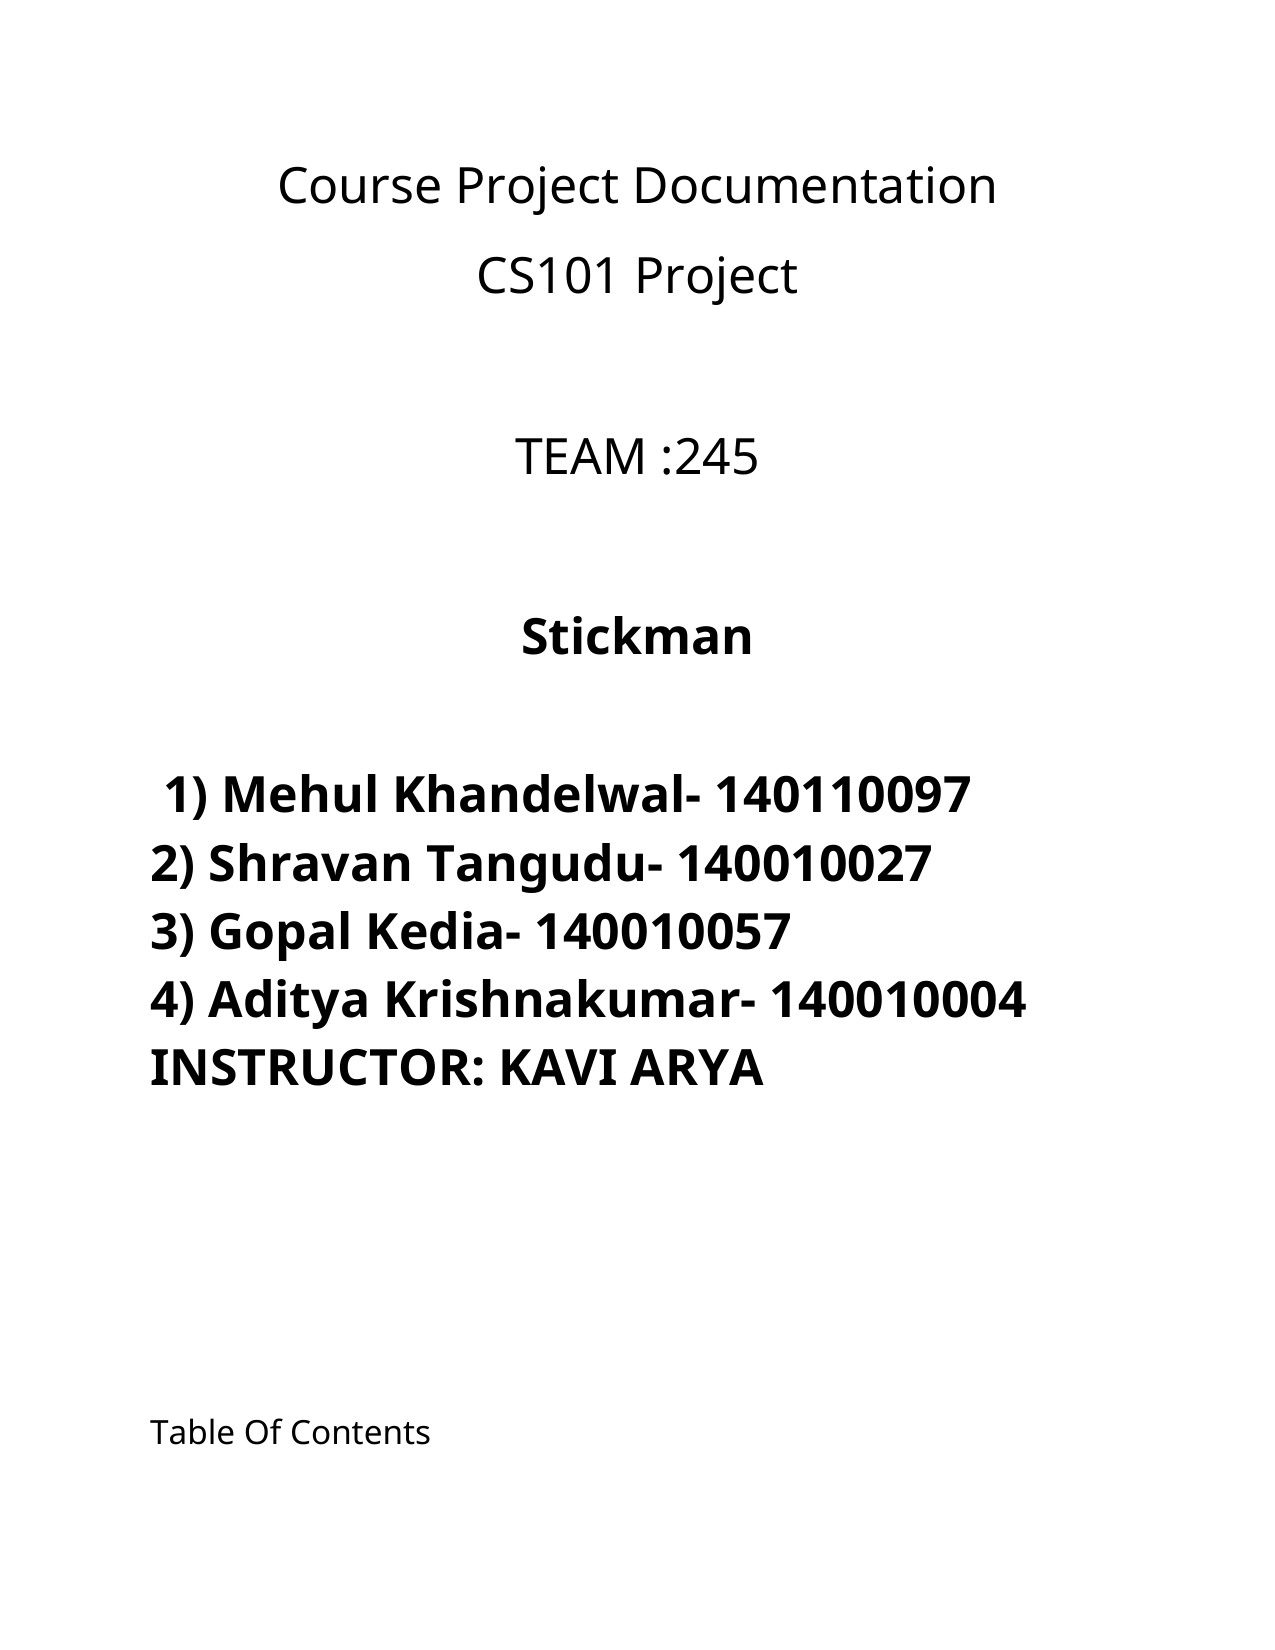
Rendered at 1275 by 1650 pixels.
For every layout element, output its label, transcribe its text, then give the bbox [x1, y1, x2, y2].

text 1) Mehul Khandelwal- 140110097 [150, 759, 1125, 827]
text 2) Shravan Tangudu- 140010027 [150, 827, 1125, 896]
text CS101 Project [150, 240, 1125, 308]
text 4) Aditya Krishnakumar- 140010004 [150, 964, 1125, 1032]
text INSTRUCTOR: KAVI ARYA [150, 1032, 1125, 1100]
text Course Project Documentation [150, 150, 1125, 218]
text 3) Gopal Kedia- 140010057 [150, 896, 1125, 964]
text TEAM :245 [150, 421, 1125, 489]
text Stickman [150, 601, 1125, 669]
text Table Of Contents [150, 1409, 1125, 1454]
